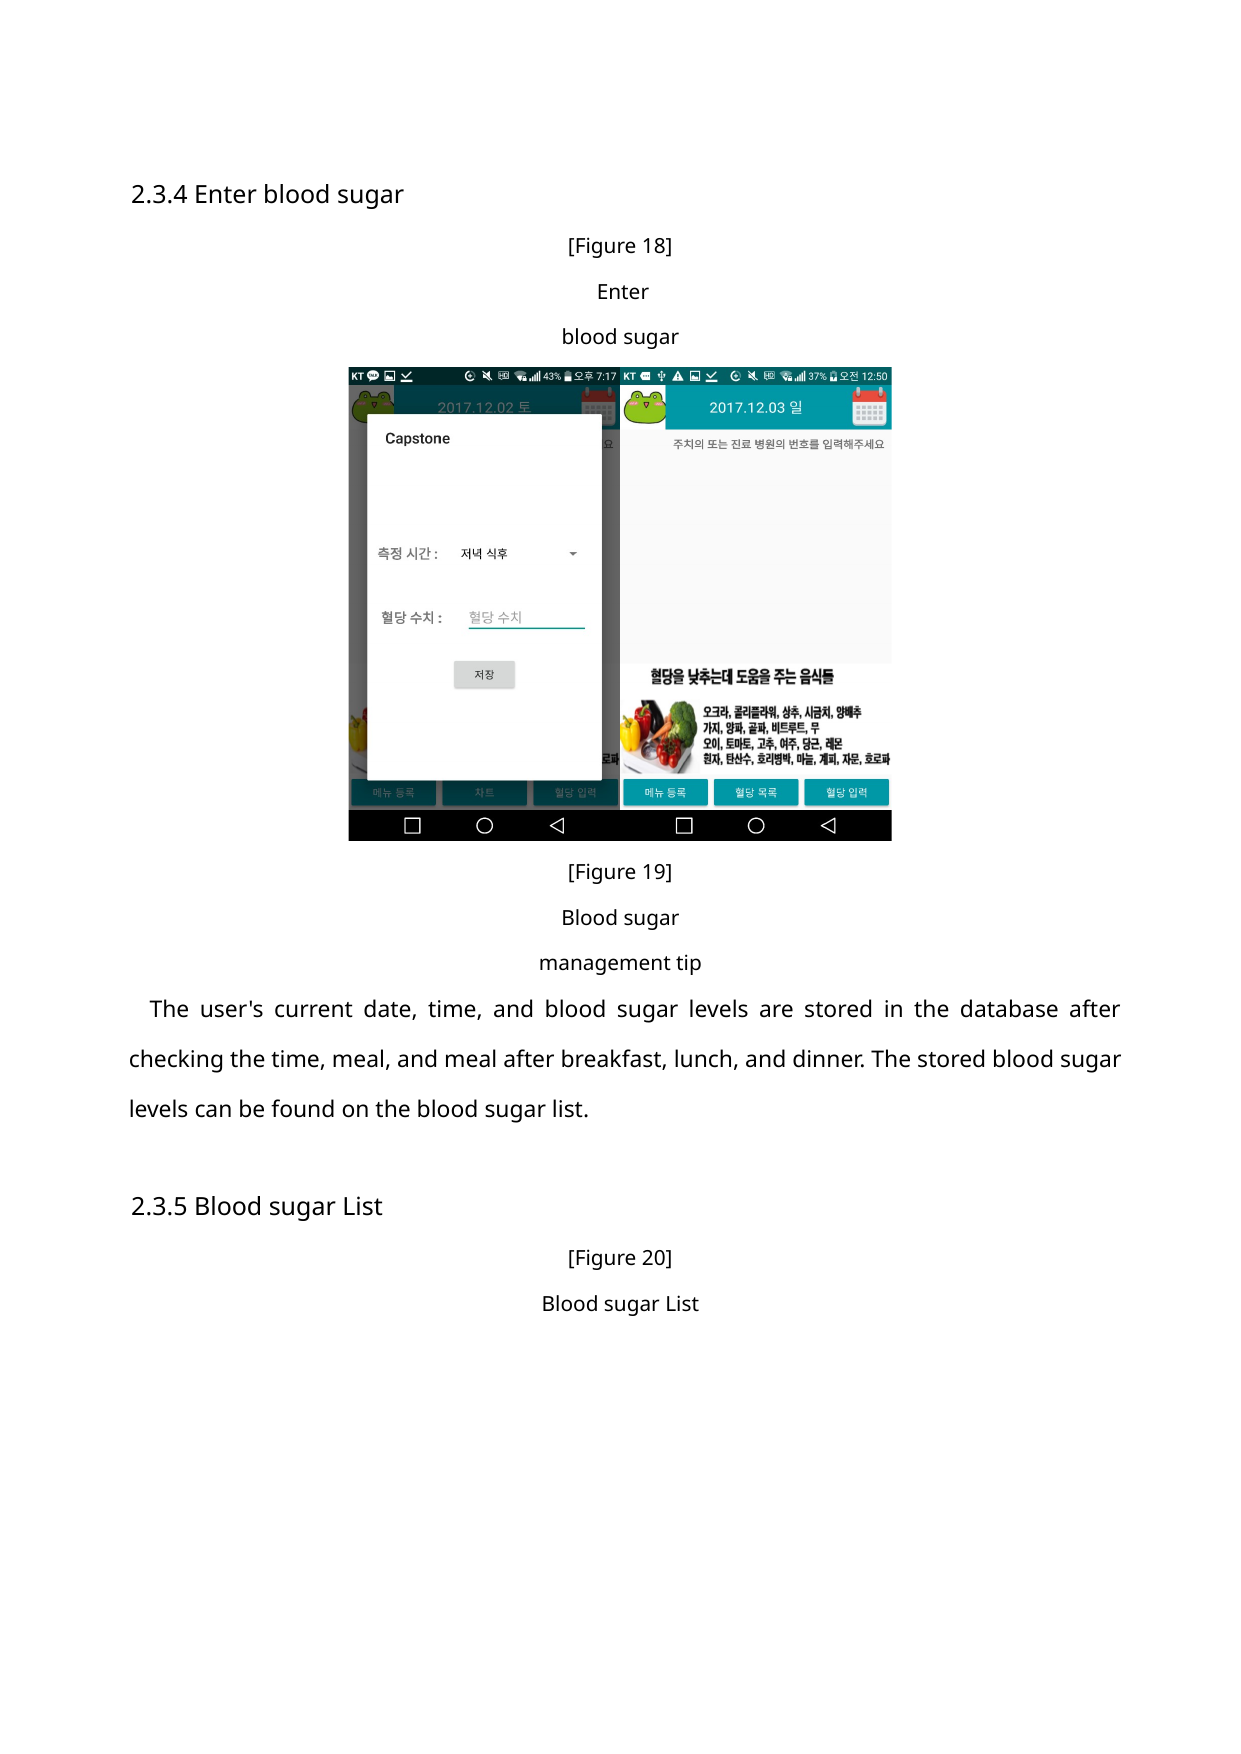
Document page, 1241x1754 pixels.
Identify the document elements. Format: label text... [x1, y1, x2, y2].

text The user's current date, time, and blood sugar levels are stored in the database after checking the time, meal, and meal after breakfast, lunch, and dinner. The stored blood sugar levels can be found on the blood sugar list. [128, 993, 1122, 1125]
text [Figure 20] [118, 1243, 1122, 1272]
text [Figure 18] [118, 232, 1122, 260]
text [Figure 19] [118, 857, 1122, 886]
text 2.3.5 Blood sugar List [118, 1189, 1122, 1223]
text Enter [118, 277, 1122, 305]
text Blood sugar List [118, 1289, 1122, 1317]
text blood sugar [118, 322, 1122, 351]
picture [348, 367, 892, 841]
text management tip [118, 948, 1122, 976]
text 2.3.4 Enter blood sugar [118, 177, 1122, 211]
text Blood sugar [118, 903, 1122, 931]
